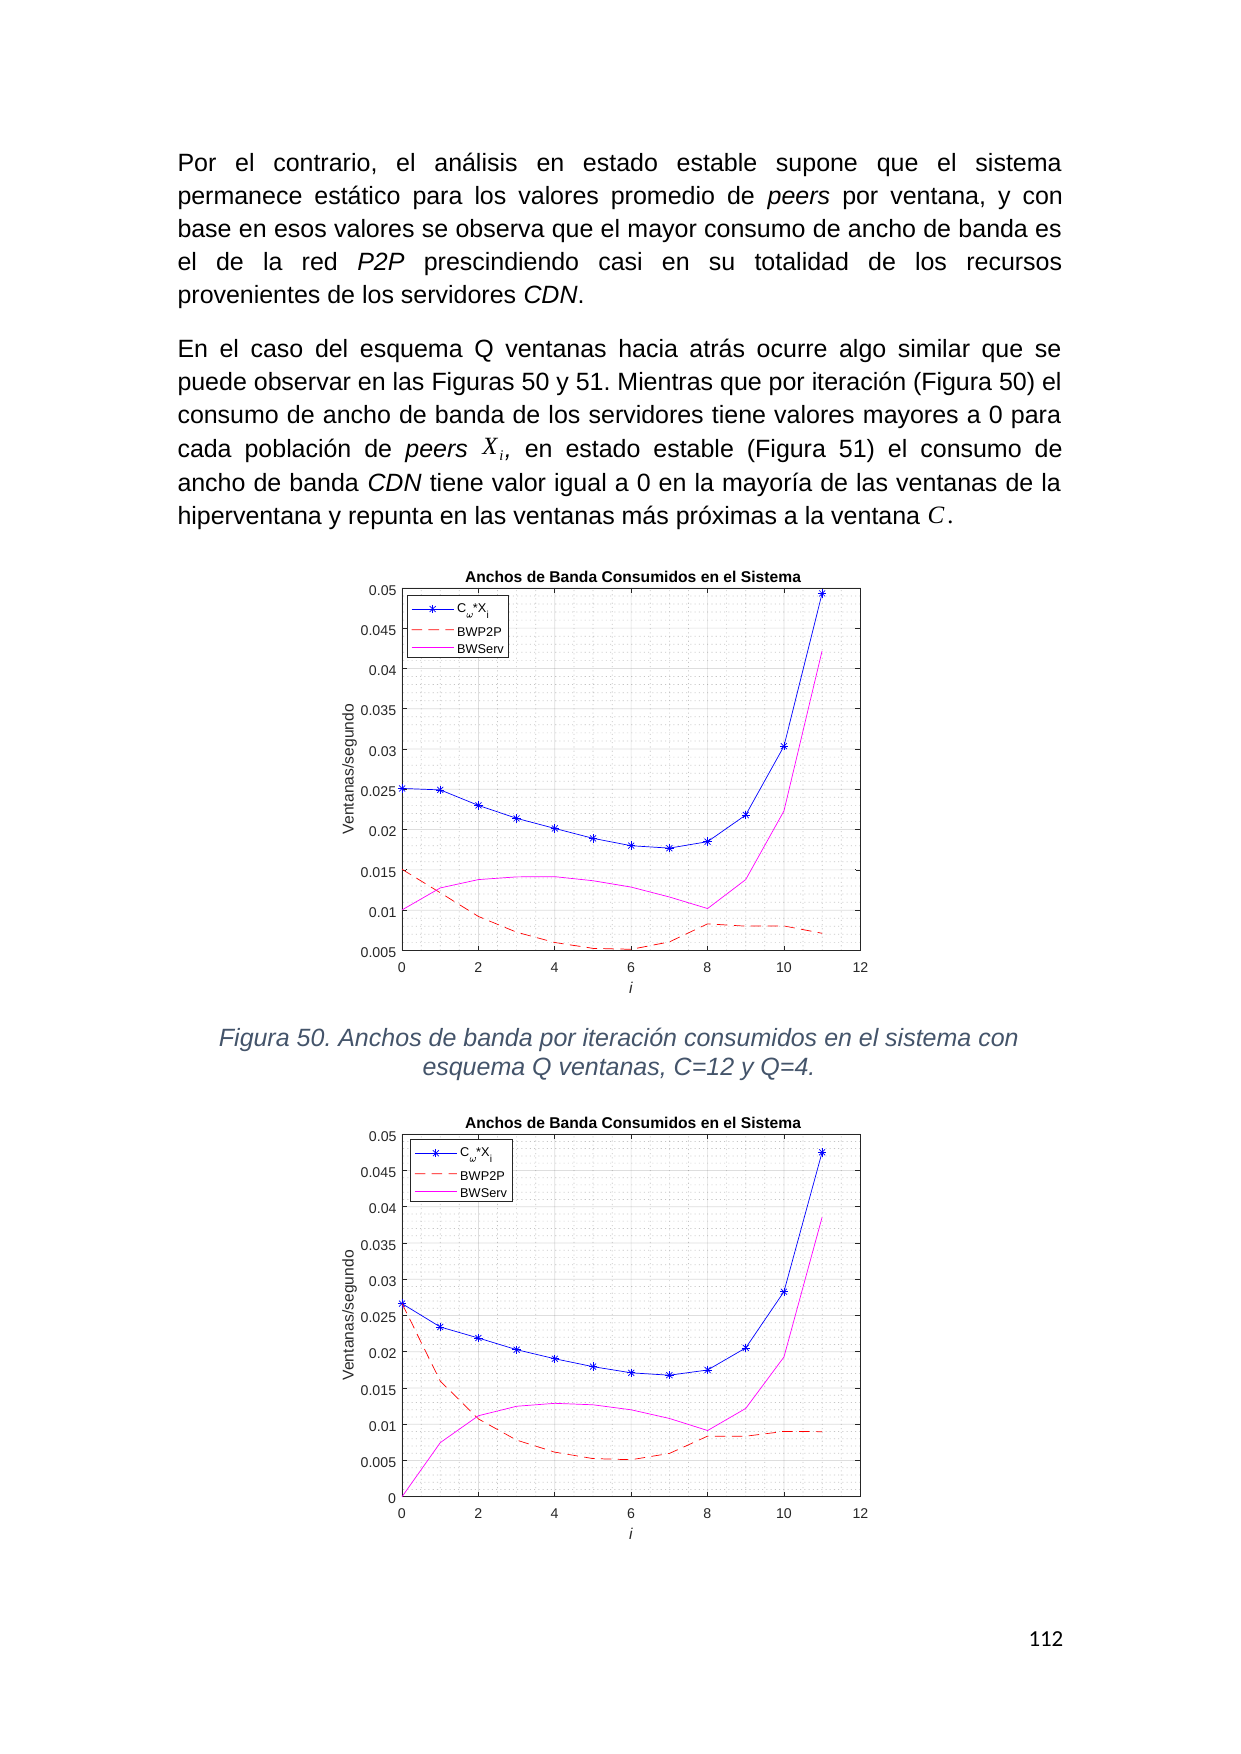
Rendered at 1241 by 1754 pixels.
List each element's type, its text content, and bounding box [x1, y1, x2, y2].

text Figura 50. Anchos de banda por iteración consumidos en el sistema con esquema Q ventanas, C=12 y Q=4. [177, 1023, 1063, 1081]
text Por el contrario, el análisis en estado estable supone que el sistema permanece estático para los valores promedio de peers por ventana, y con base en esos valores se observa que el mayor consumo de ancho de banda es el de la red P2P prescindiendo casi en su totalidad de los recursos provenientes de los servidores CDN. [177, 148, 1063, 308]
text En el caso del esquema Q ventanas hacia atrás ocurre algo similar que se puede observar en las Figuras 50 y 51. Mientras que por iteración (Figura 50) el consumo de ancho de banda de los servidores tiene valores mayores a 0 para cada población de peers , en estado estable (Figura 51) el consumo de ancho de banda CDN tiene valor igual a 0 en la mayoría de las ventanas de la hiperventana y repunta en las ventanas más próximas a la ventana [177, 333, 1063, 530]
